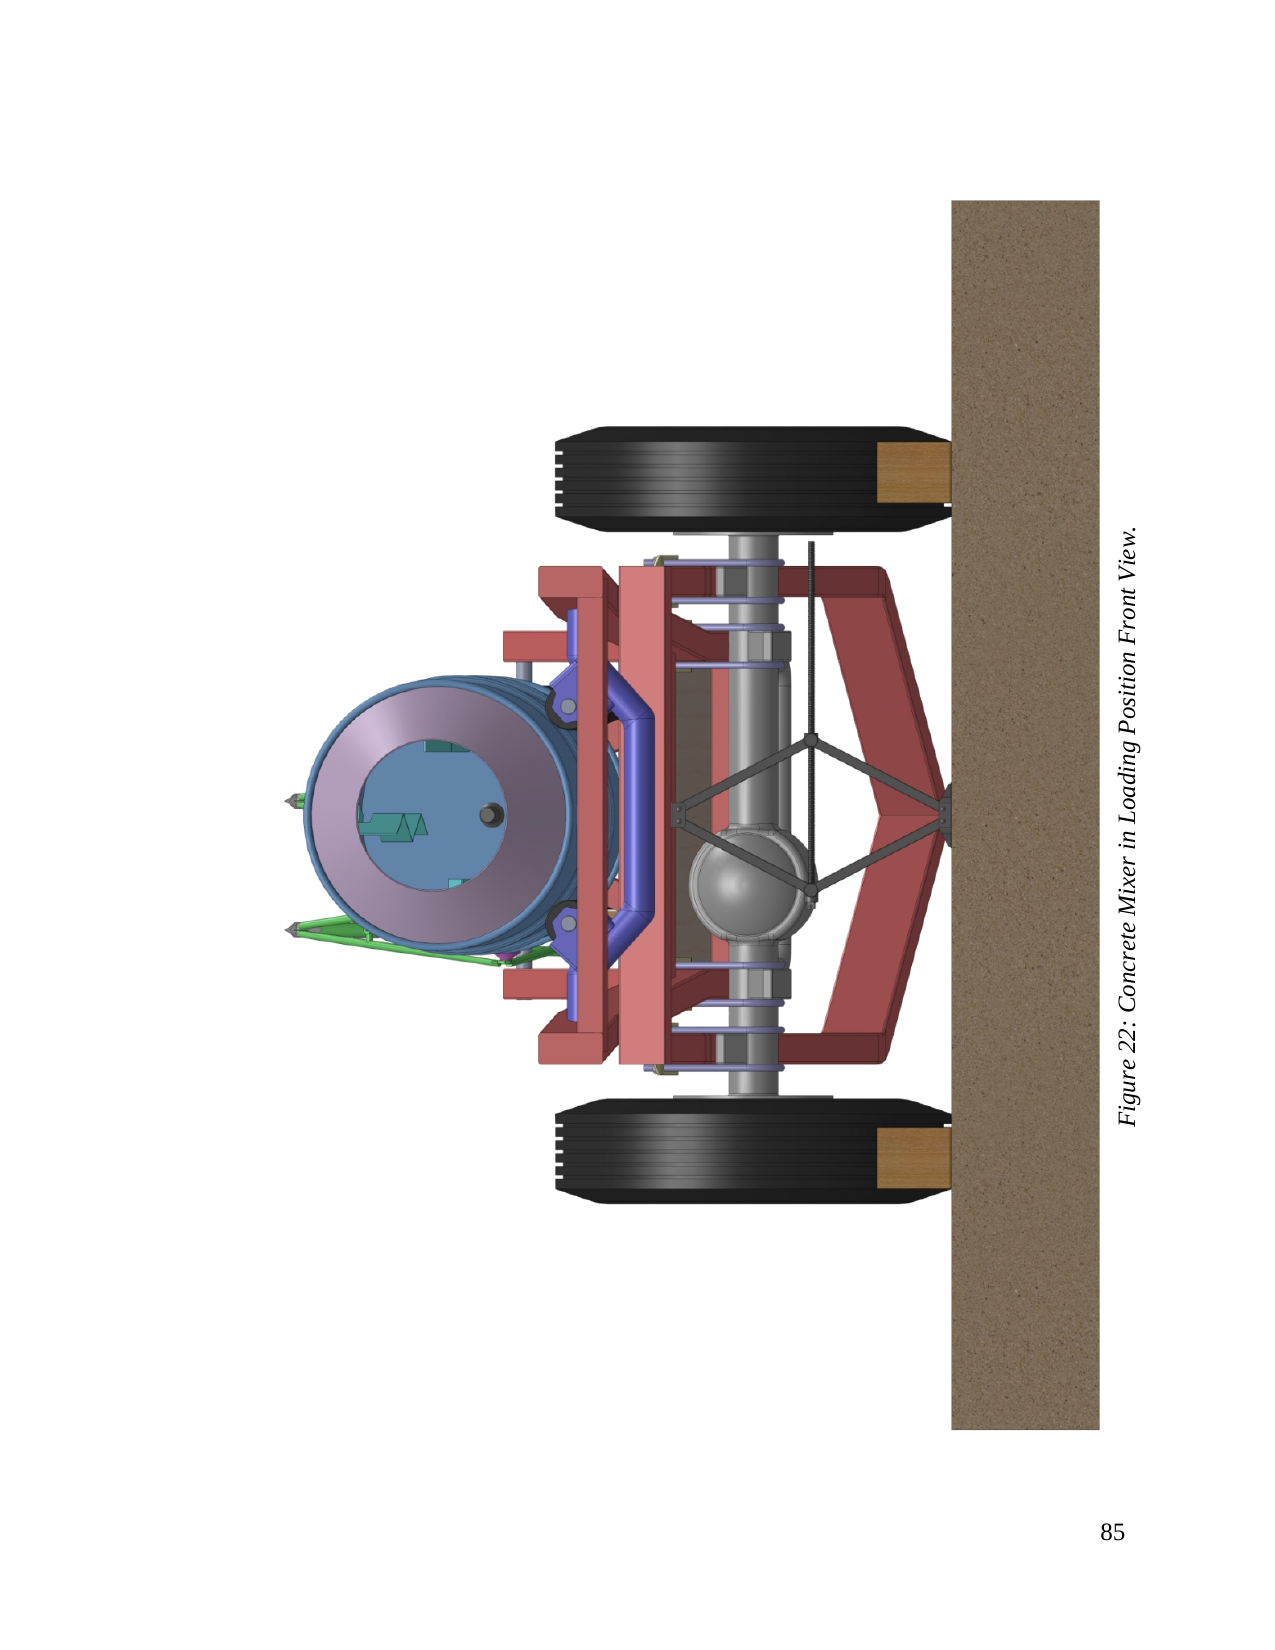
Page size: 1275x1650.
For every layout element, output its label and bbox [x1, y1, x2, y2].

picture [177, 101, 1100, 1551]
